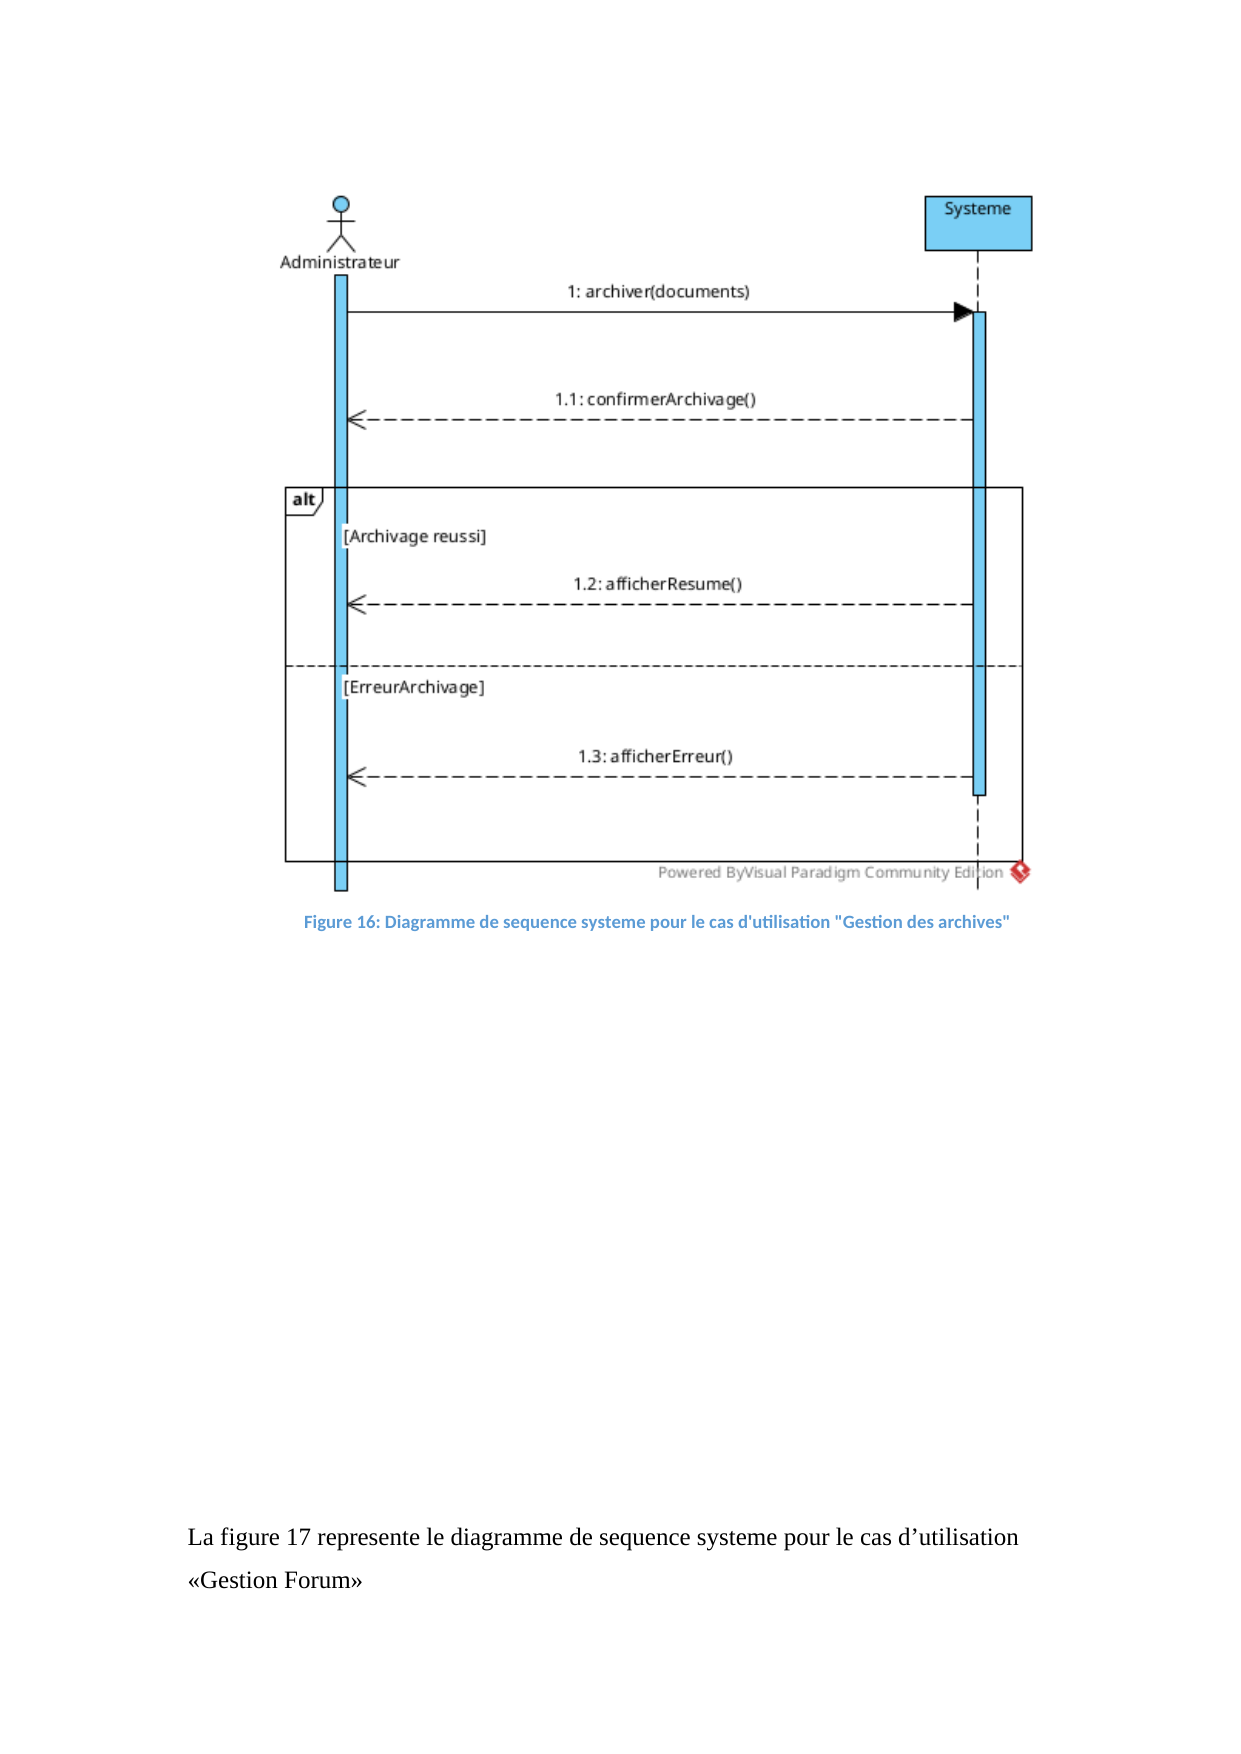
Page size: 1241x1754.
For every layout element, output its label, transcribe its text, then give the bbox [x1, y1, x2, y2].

picture [262, 193, 1038, 898]
text Figure 16: Diagramme de sequence systeme pour le cas d'utilisation "Gestion des archives" [187, 911, 1053, 933]
text La figure 17 represente le diagramme de sequence systeme pour le cas d’utilisation «Gestion Forum» [187, 1522, 1053, 1594]
